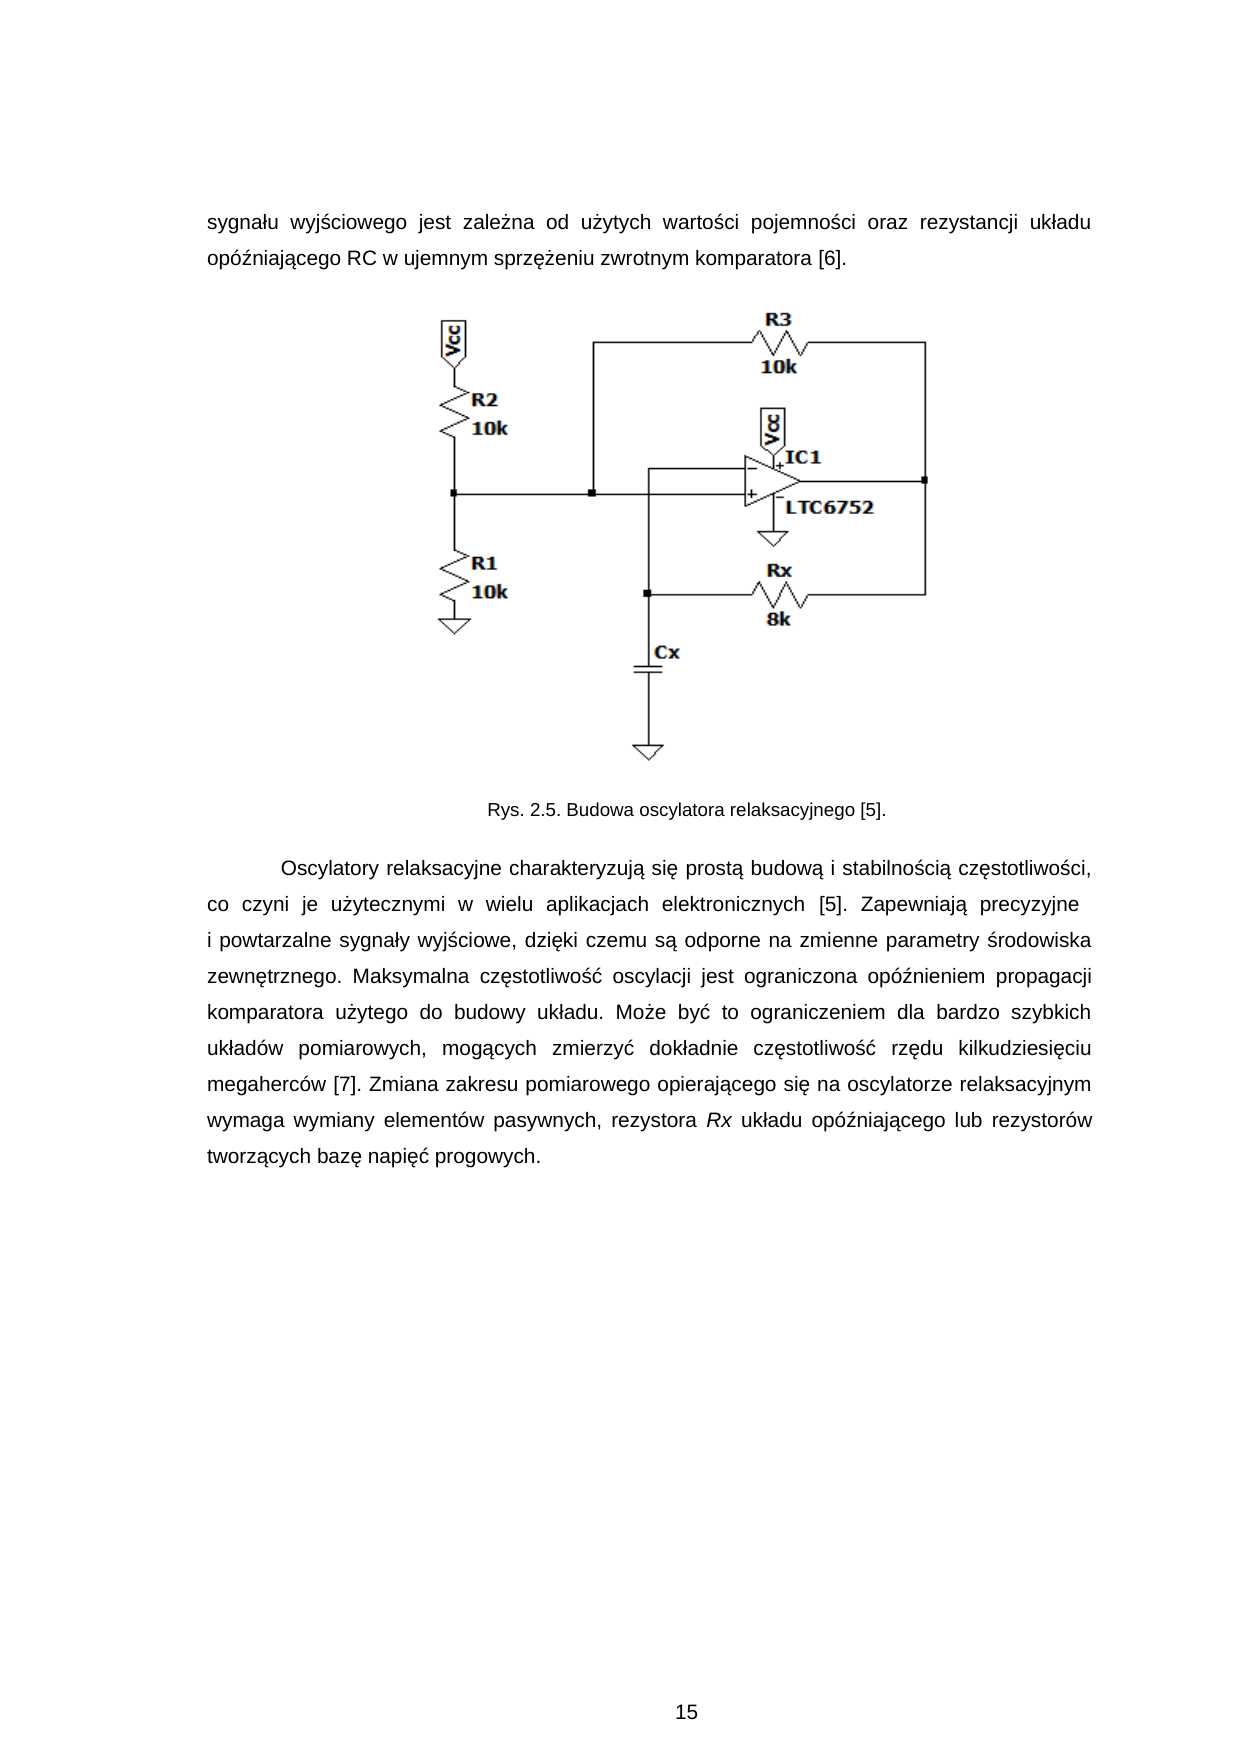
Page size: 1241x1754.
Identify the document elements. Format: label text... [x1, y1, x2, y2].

picture [435, 306, 938, 775]
text Oscylatory relaksacyjne charakteryzują się prostą budową i stabilnością częstotliwości, co czyni je użytecznymi w wielu aplikacjach elektronicznych [5]. Zapewniają precyzyjne i powtarzalne sygnały wyjściowe, dzięki czemu są odporne na zmienne parametry środowiska zewnętrznego. Maksymalna częstotliwość oscylacji jest ograniczona opóźnieniem propagacji komparatora użytego do budowy układu. Może być to ograniczeniem dla bardzo szybkich układów pomiarowych, mogących zmierzyć dokładnie częstotliwość rzędu kilkudziesięciu megaherców [7]. Zmiana zakresu pomiarowego opierającego się na oscylatorze relaksacyjnym wymaga wymiany elementów pasywnych, rezystora Rx układu opóźniającego lub rezystorów tworzących bazę napięć progowych. [207, 856, 1092, 1168]
